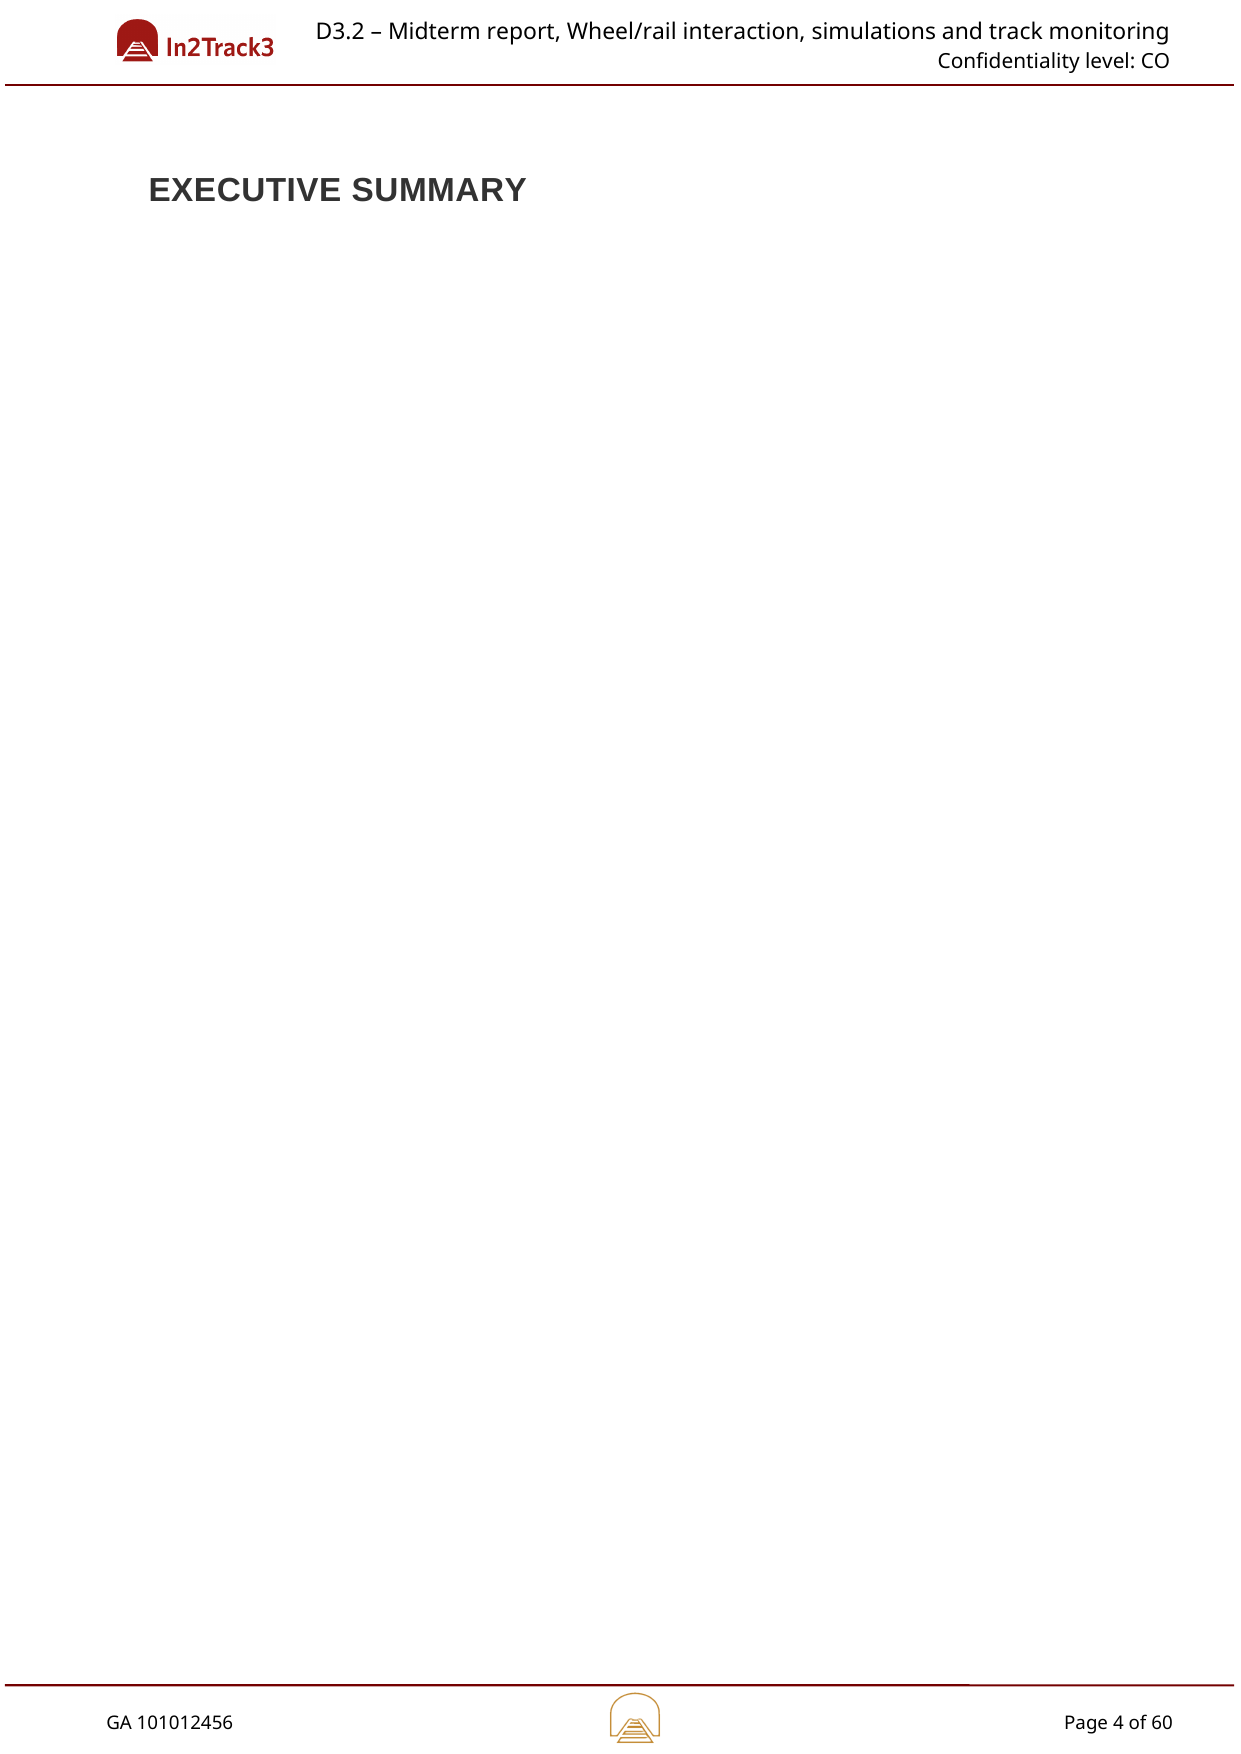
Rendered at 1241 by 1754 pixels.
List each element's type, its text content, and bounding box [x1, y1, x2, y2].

picture [114, 14, 276, 65]
subtitle Executive summary [148, 170, 1167, 209]
